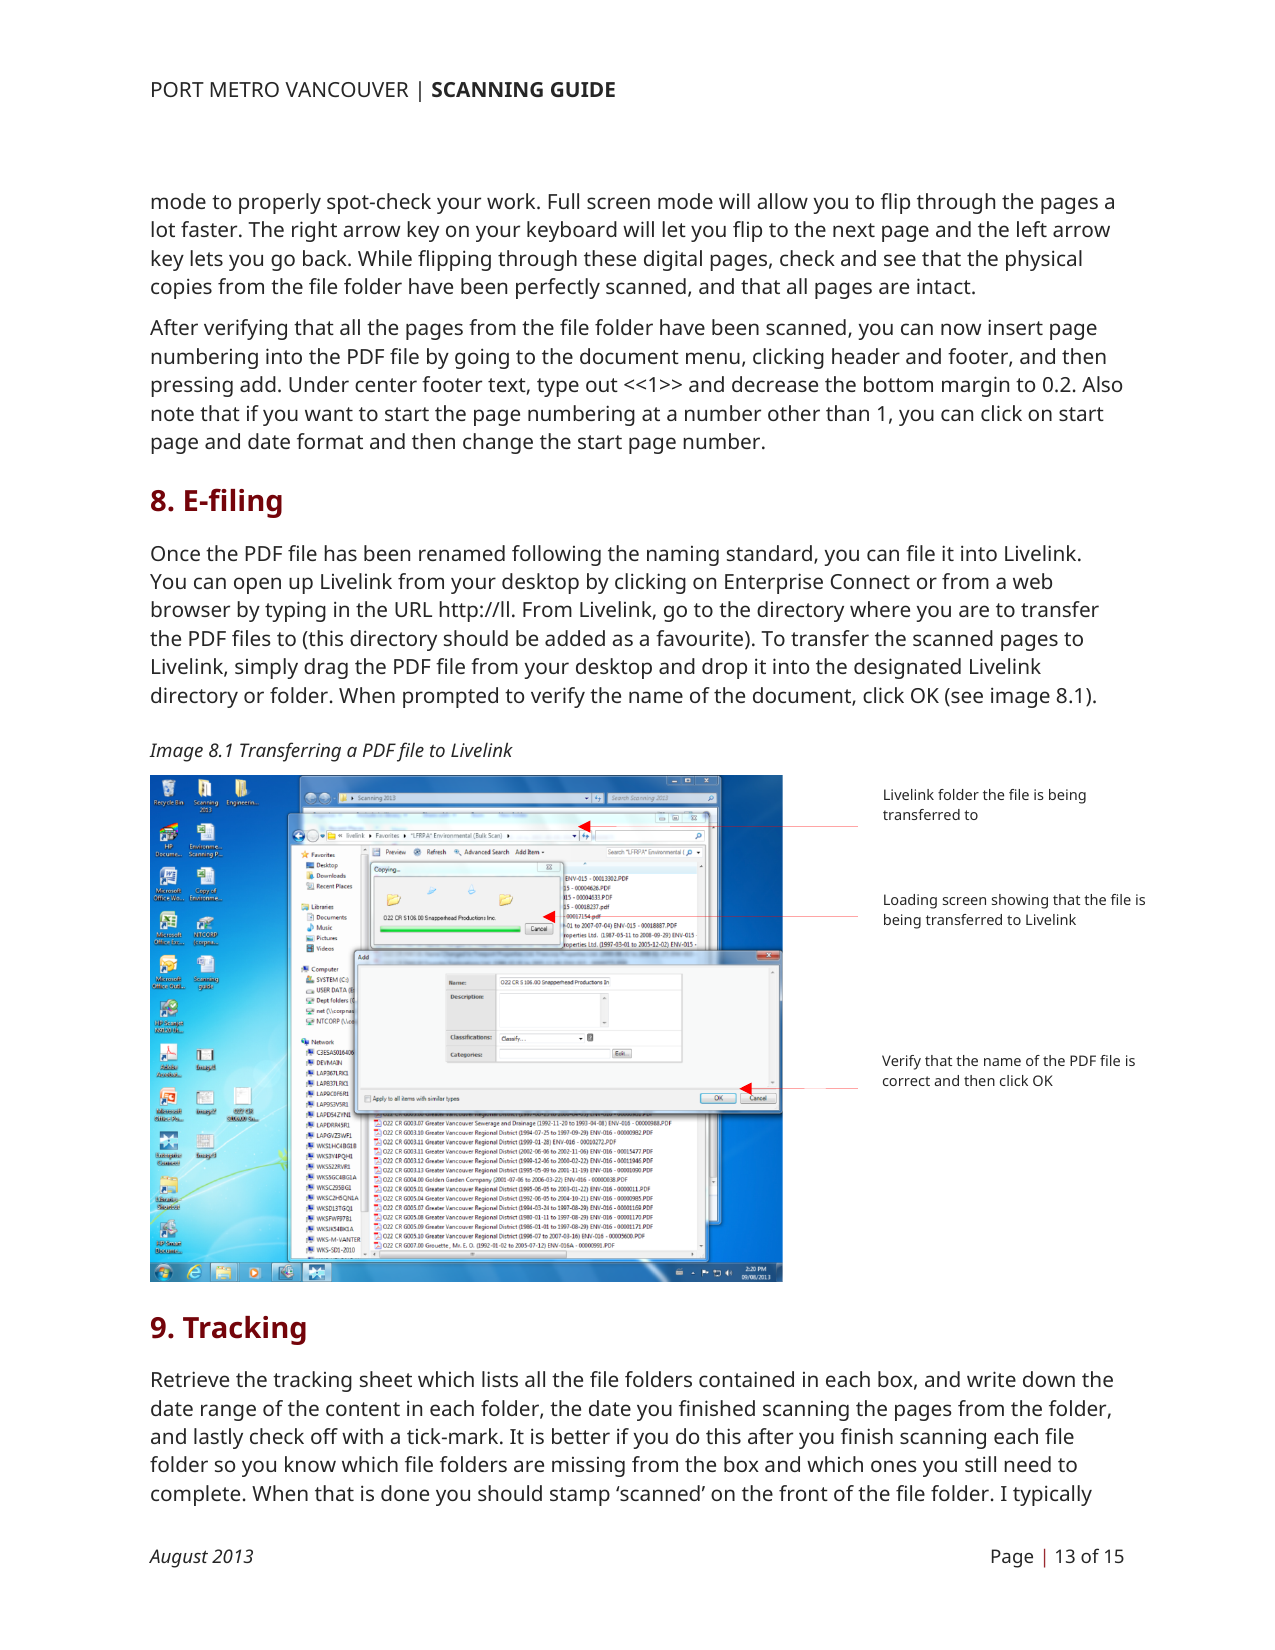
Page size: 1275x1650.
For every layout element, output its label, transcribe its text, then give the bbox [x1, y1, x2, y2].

subtitle 8. E-filing [150, 481, 1125, 520]
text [150, 187, 1125, 301]
text Image 8.1 Transferring a PDF file to Livelink [150, 738, 1125, 763]
picture [160, 955, 177, 973]
subtitle 9. Tracking [150, 1307, 1125, 1347]
text After verifying that all the pages from the file folder have been scanned, you can now insert page numbering into the PDF file by going to the document menu, clicking header and footer, and then pressing add. Under center footer text, type out <<1>> and decrease the bottom margin to 0.2. Also note that if you want to start the page numbering at a number other than 1, you can click on start page and date format and then change the start page number. [150, 313, 1125, 456]
text Once the PDF file has been renamed following the naming standard, you can file it into Livelink. You can open up Livelink from your desktop by clicking on Enterprise Connect or from a web browser by typing in the URL http://ll. From Livelink, go to the directory where you are to transfer the PDF files to (this directory should be added as a favourite). To transfer the scanned pages to Livelink, simply drag the PDF file from your desktop and drop it into the designated Livelink directory or folder. When prompted to verify the name of the document, click OK (see image 8.1). [150, 539, 1125, 709]
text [150, 1365, 1125, 1507]
picture [150, 775, 783, 1282]
